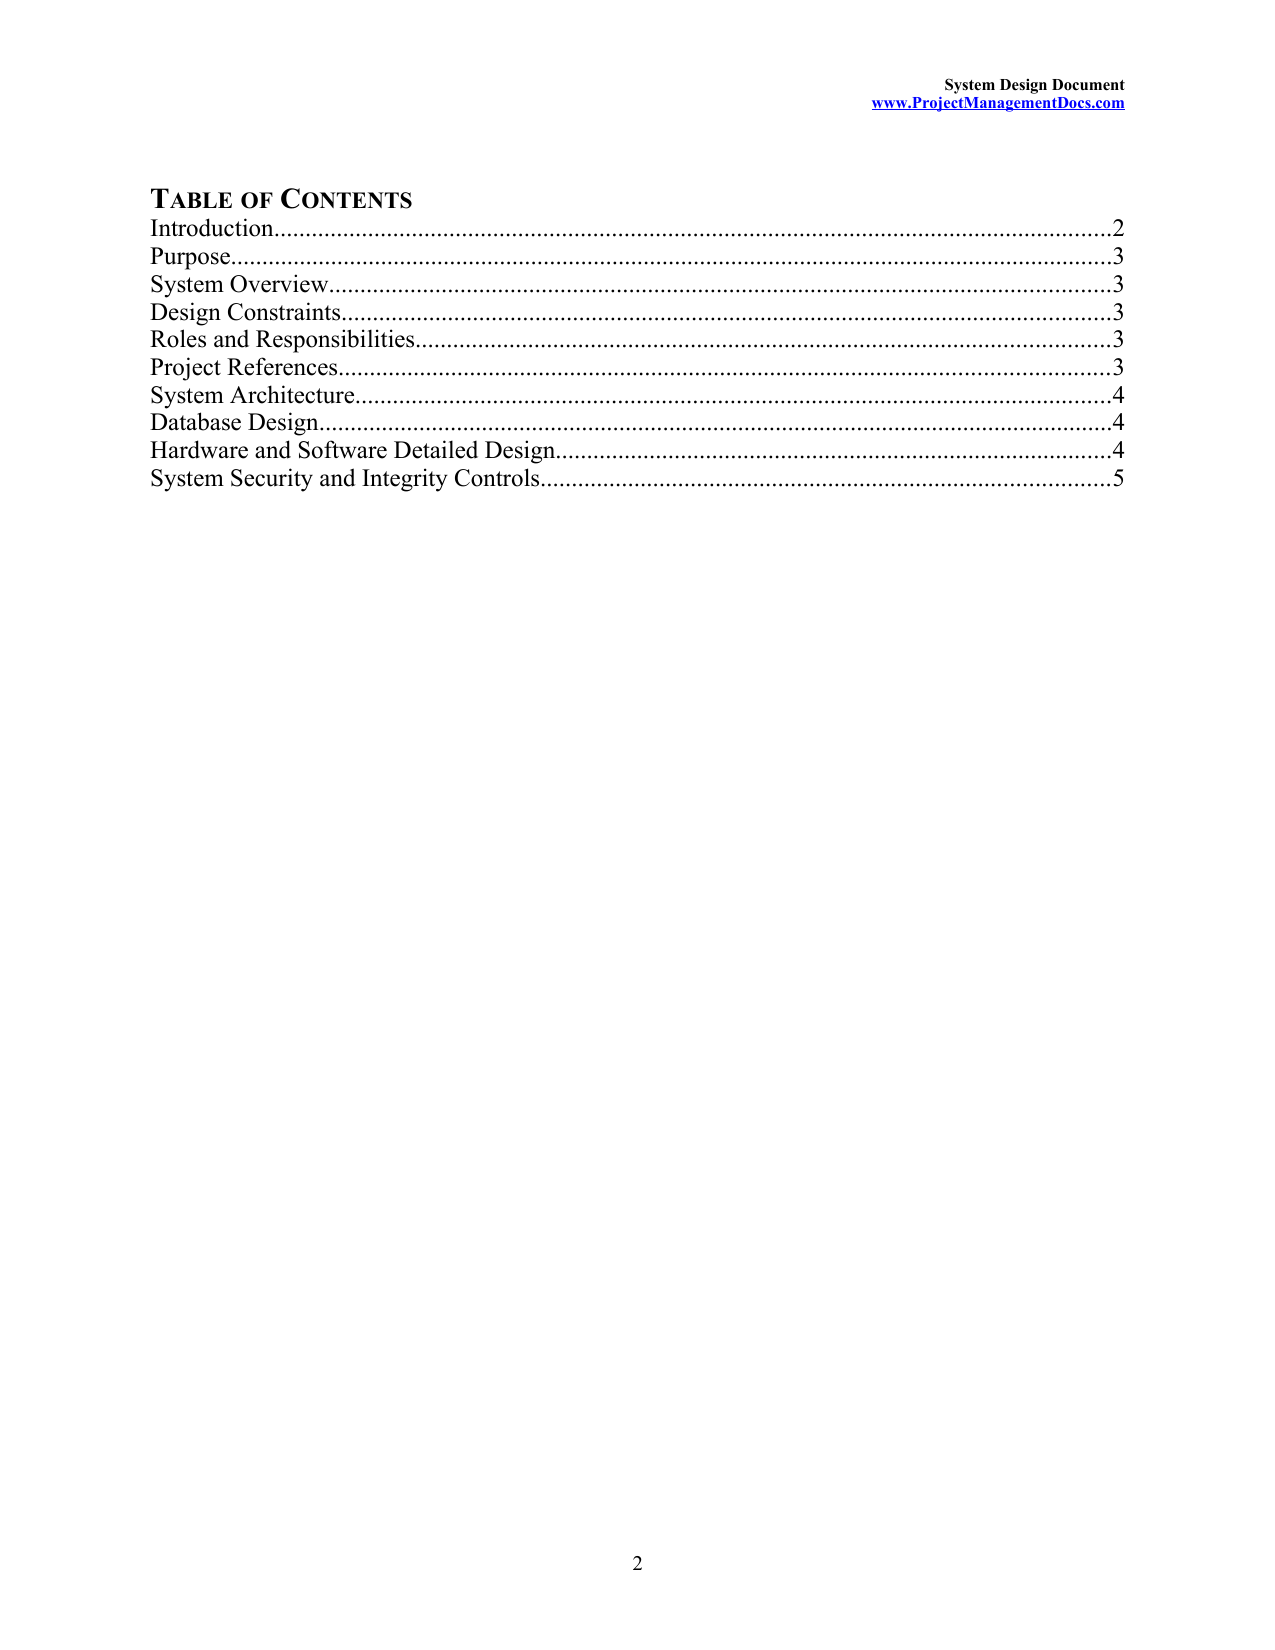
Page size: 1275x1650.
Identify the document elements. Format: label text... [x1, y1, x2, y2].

text Purpose 3 [150, 242, 1125, 270]
text Introduction 2 [150, 214, 1125, 242]
text Table of Contents [150, 182, 1125, 214]
text System Overview 3 [150, 270, 1125, 298]
text System Security and Integrity Controls 5 [150, 464, 1125, 492]
text Hardware and Software Detailed Design 4 [150, 436, 1125, 464]
text Design Constraints 3 [150, 298, 1125, 325]
text Roles and Responsibilities 3 [150, 325, 1125, 353]
text Database Design 4 [150, 408, 1125, 436]
text Project References 3 [150, 353, 1125, 381]
text System Architecture 4 [150, 381, 1125, 408]
